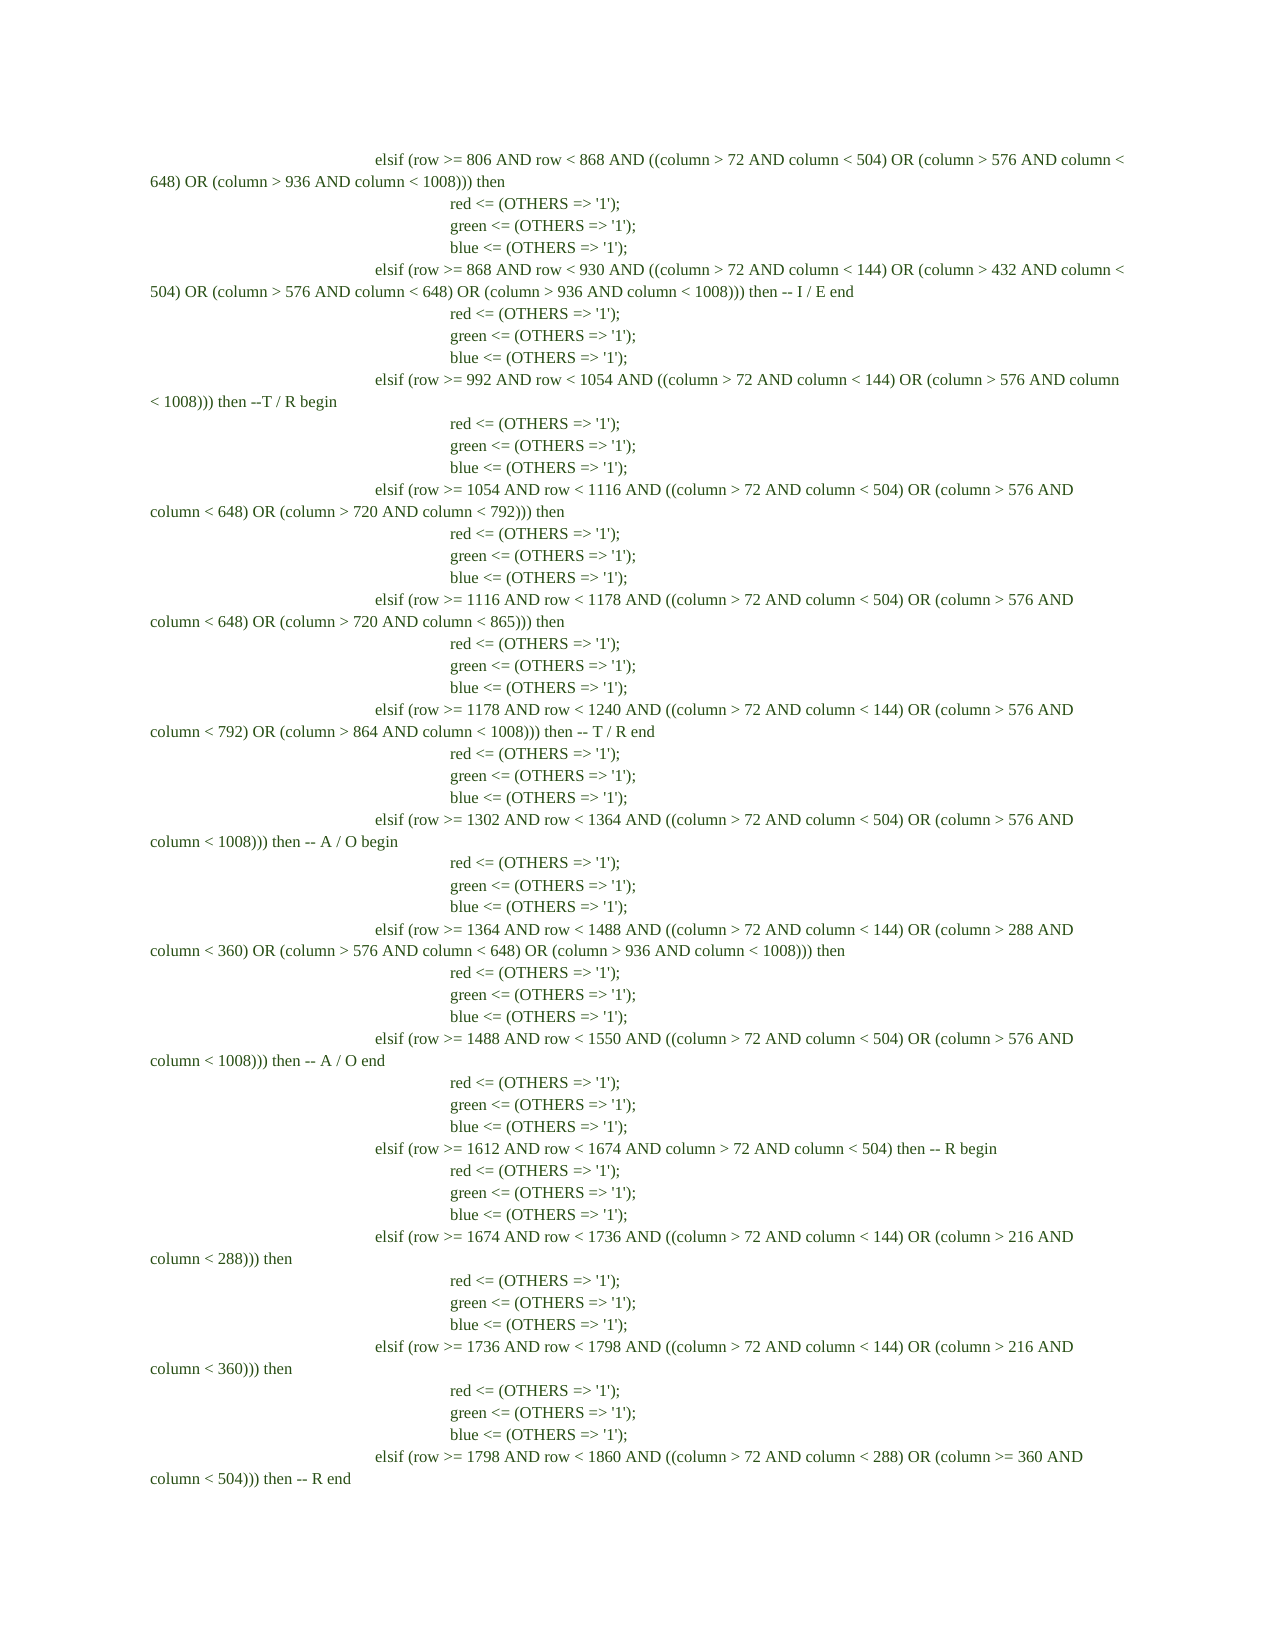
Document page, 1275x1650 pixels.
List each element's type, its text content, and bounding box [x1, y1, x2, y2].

text red <= (OTHERS => '1'); [150, 1161, 1125, 1180]
text blue <= (OTHERS => '1'); [150, 1117, 1125, 1136]
text red <= (OTHERS => '1'); [150, 1073, 1125, 1092]
text red <= (OTHERS => '1'); [150, 853, 1125, 872]
text red <= (OTHERS => '1'); [150, 633, 1125, 653]
text green <= (OTHERS => '1'); [150, 765, 1125, 784]
text green <= (OTHERS => '1'); [150, 546, 1125, 565]
text elsif (row >= 806 AND row < 868 AND ((column > 72 AND column < 504) OR (column > 576 AND column < 648) OR (column > 936 AND column < 1008))) then [150, 150, 1125, 191]
text blue <= (OTHERS => '1'); [150, 1425, 1125, 1444]
text blue <= (OTHERS => '1'); [150, 1205, 1125, 1224]
text elsif (row >= 1798 AND row < 1860 AND ((column > 72 AND column < 288) OR (column >= 360 AND column < 504))) then -- R end [150, 1447, 1125, 1488]
text elsif (row >= 1054 AND row < 1116 AND ((column > 72 AND column < 504) OR (column > 576 AND column < 648) OR (column > 720 AND column < 792))) then [150, 480, 1125, 521]
text elsif (row >= 1488 AND row < 1550 AND ((column > 72 AND column < 504) OR (column > 576 AND column < 1008))) then -- A / O end [150, 1029, 1125, 1070]
text green <= (OTHERS => '1'); [150, 1293, 1125, 1312]
text green <= (OTHERS => '1'); [150, 1403, 1125, 1422]
text elsif (row >= 1178 AND row < 1240 AND ((column > 72 AND column < 144) OR (column > 576 AND column < 792) OR (column > 864 AND column < 1008))) then -- T / R end [150, 699, 1125, 741]
text red <= (OTHERS => '1'); [150, 194, 1125, 213]
text green <= (OTHERS => '1'); [150, 985, 1125, 1004]
text elsif (row >= 992 AND row < 1054 AND ((column > 72 AND column < 144) OR (column > 576 AND column < 1008))) then --T / R begin [150, 370, 1125, 411]
text red <= (OTHERS => '1'); [150, 743, 1125, 763]
text red <= (OTHERS => '1'); [150, 524, 1125, 543]
text elsif (row >= 868 AND row < 930 AND ((column > 72 AND column < 144) OR (column > 432 AND column < 504) OR (column > 576 AND column < 648) OR (column > 936 AND column < 1008))) then -- I / E end [150, 260, 1125, 301]
text elsif (row >= 1302 AND row < 1364 AND ((column > 72 AND column < 504) OR (column > 576 AND column < 1008))) then -- A / O begin [150, 809, 1125, 851]
text blue <= (OTHERS => '1'); [150, 238, 1125, 257]
text blue <= (OTHERS => '1'); [150, 568, 1125, 587]
text green <= (OTHERS => '1'); [150, 326, 1125, 345]
text green <= (OTHERS => '1'); [150, 1183, 1125, 1202]
text blue <= (OTHERS => '1'); [150, 348, 1125, 367]
text red <= (OTHERS => '1'); [150, 1381, 1125, 1400]
text red <= (OTHERS => '1'); [150, 304, 1125, 323]
text green <= (OTHERS => '1'); [150, 436, 1125, 455]
text red <= (OTHERS => '1'); [150, 963, 1125, 982]
text green <= (OTHERS => '1'); [150, 875, 1125, 894]
text elsif (row >= 1736 AND row < 1798 AND ((column > 72 AND column < 144) OR (column > 216 AND column < 360))) then [150, 1337, 1125, 1378]
text red <= (OTHERS => '1'); [150, 414, 1125, 433]
text red <= (OTHERS => '1'); [150, 1271, 1125, 1290]
text elsif (row >= 1364 AND row < 1488 AND ((column > 72 AND column < 144) OR (column > 288 AND column < 360) OR (column > 576 AND column < 648) OR (column > 936 AND column < 1008))) then [150, 919, 1125, 960]
text blue <= (OTHERS => '1'); [150, 458, 1125, 477]
text elsif (row >= 1612 AND row < 1674 AND column > 72 AND column < 504) then -- R begin [150, 1139, 1125, 1158]
text green <= (OTHERS => '1'); [150, 216, 1125, 235]
text blue <= (OTHERS => '1'); [150, 897, 1125, 916]
text green <= (OTHERS => '1'); [150, 1095, 1125, 1114]
text blue <= (OTHERS => '1'); [150, 677, 1125, 697]
text elsif (row >= 1116 AND row < 1178 AND ((column > 72 AND column < 504) OR (column > 576 AND column < 648) OR (column > 720 AND column < 865))) then [150, 589, 1125, 631]
text green <= (OTHERS => '1'); [150, 656, 1125, 675]
text elsif (row >= 1674 AND row < 1736 AND ((column > 72 AND column < 144) OR (column > 216 AND column < 288))) then [150, 1227, 1125, 1268]
text blue <= (OTHERS => '1'); [150, 787, 1125, 807]
text blue <= (OTHERS => '1'); [150, 1007, 1125, 1026]
text blue <= (OTHERS => '1'); [150, 1315, 1125, 1334]
